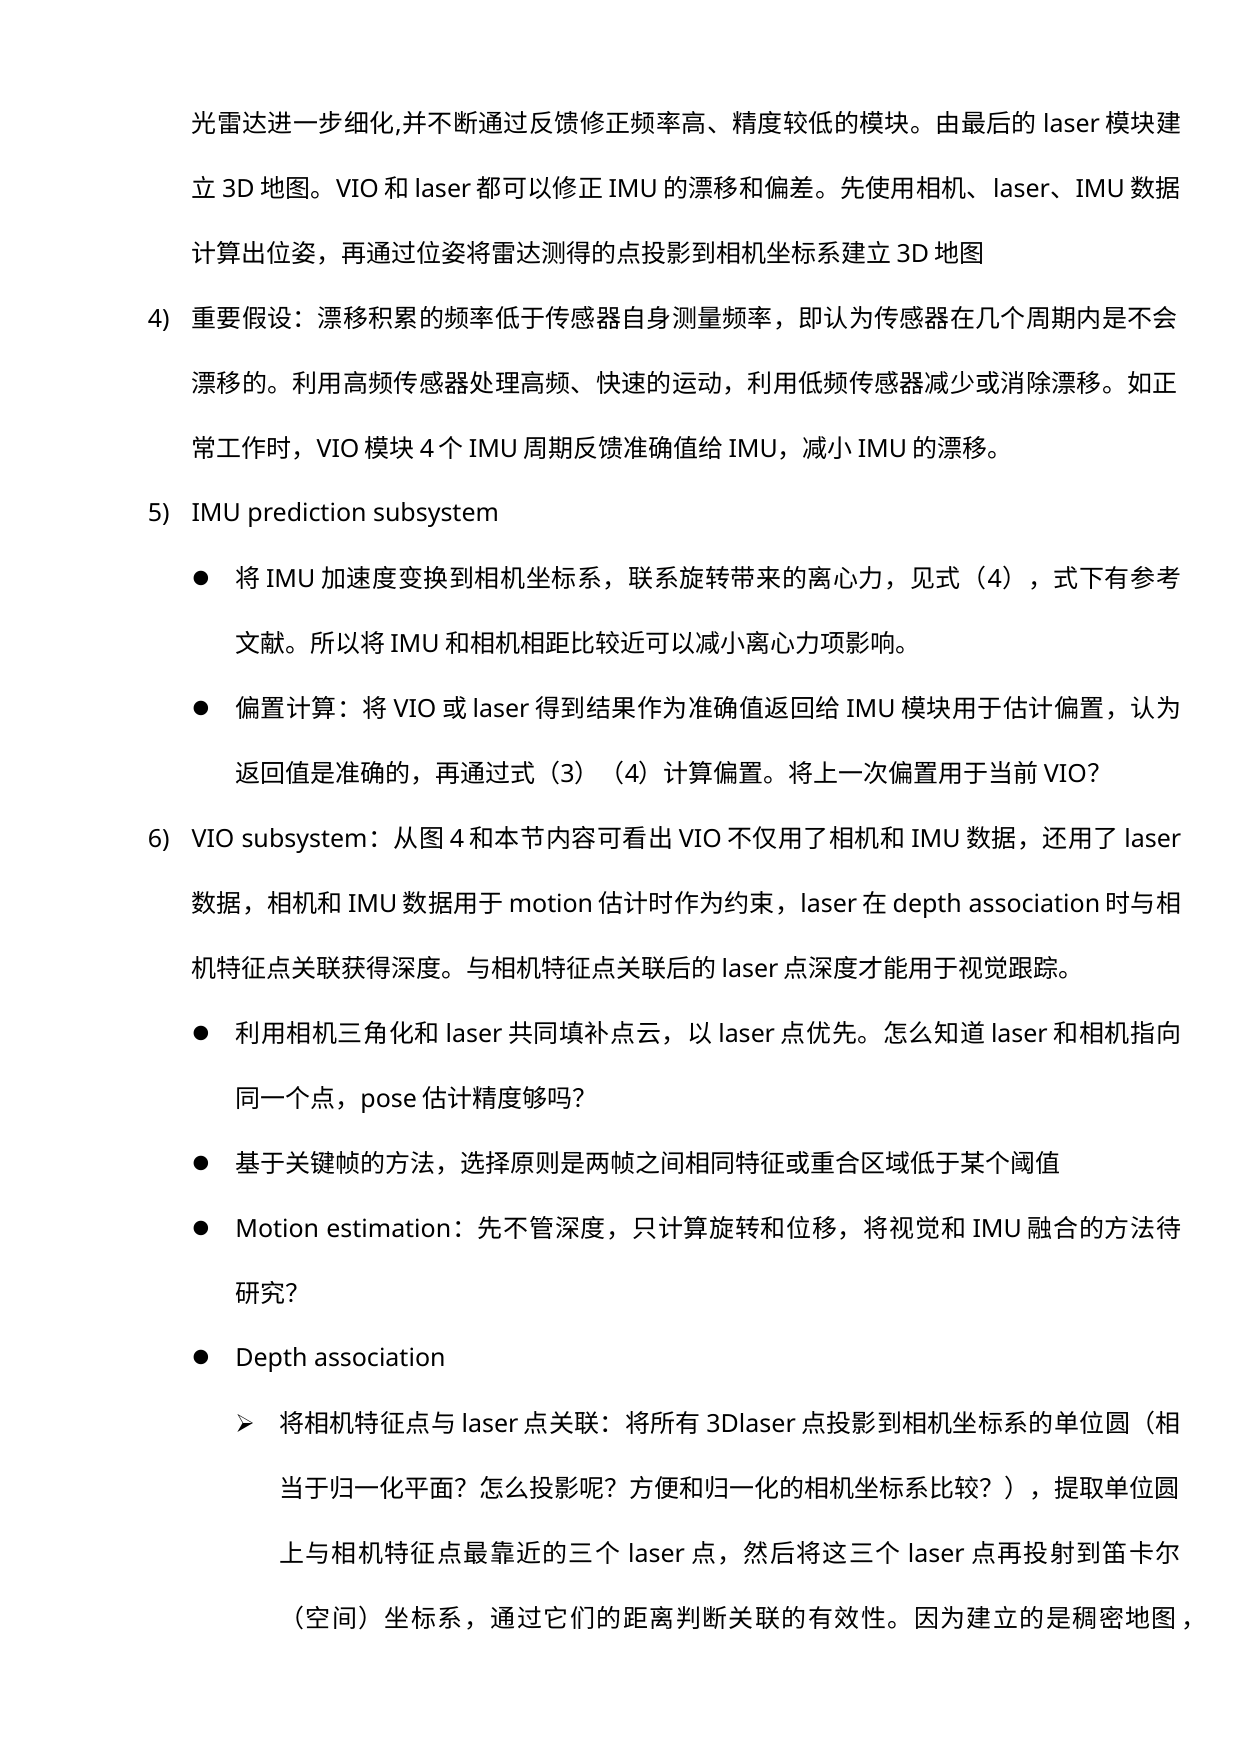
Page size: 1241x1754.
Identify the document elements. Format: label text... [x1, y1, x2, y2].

list 将IMU加速度变换到相机坐标系，联系旋转带来的离心力，见式（4），式下有参考文献。所以将IMU和相机相距比较近可以减小离心力项影响。 [191, 544, 1181, 674]
list VIO subsystem：从图4和本节内容可看出VIO不仅用了相机和IMU数据，还用了laser数据，相机和IMU数据用于motion估计时作为约束，laser在depth association时与相机特征点关联获得深度。与相机特征点关联后的laser点深度才能用于视觉跟踪。 [148, 804, 1181, 999]
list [235, 1389, 1181, 1649]
list Depth association [191, 1324, 1181, 1389]
list 偏置计算：将VIO或laser得到结果作为准确值返回给IMU模块用于估计偏置，认为返回值是准确的，再通过式（3）（4）计算偏置。将上一次偏置用于当前VIO？ [191, 674, 1181, 804]
list IMU prediction subsystem [148, 479, 1181, 544]
list 基于关键帧的方法，选择原则是两帧之间相同特征或重合区域低于某个阈值 [191, 1129, 1181, 1194]
list 利用相机三角化和laser共同填补点云，以laser点优先。怎么知道laser和相机指向同一个点，pose估计精度够吗？ [191, 999, 1181, 1129]
list Motion estimation：先不管深度，只计算旋转和位移，将视觉和IMU融合的方法待研究？ [191, 1194, 1181, 1324]
list 重要假设：漂移积累的频率低于传感器自身测量频率，即认为传感器在几个周期内是不会漂移的。利用高频传感器处理高频、快速的运动，利用低频传感器减少或消除漂移。如正常工作时，VIO模块4个IMU周期反馈准确值给IMU，减小IMU的漂移。 [148, 284, 1181, 479]
